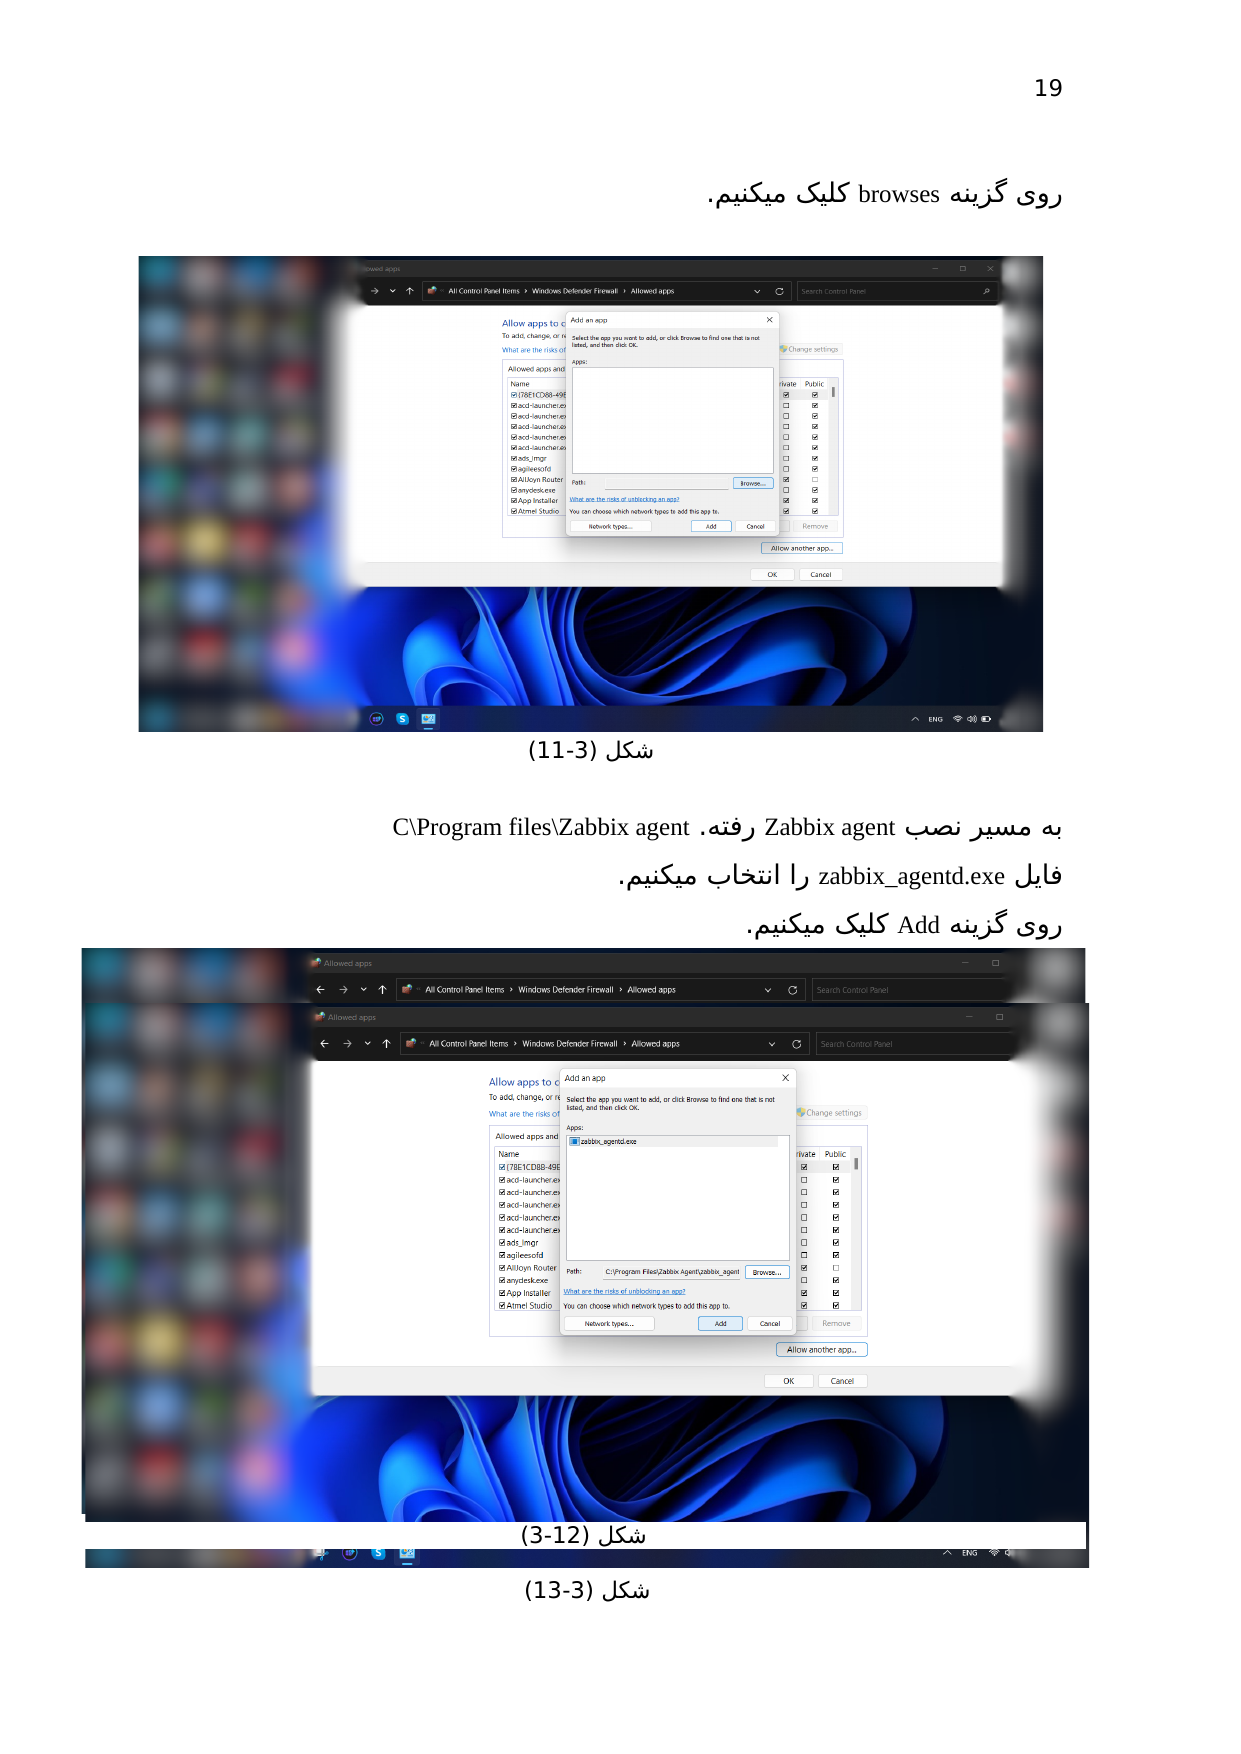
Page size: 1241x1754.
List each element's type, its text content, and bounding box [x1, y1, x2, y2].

text روی گزینه browses کلیک میکنیم. [148, 177, 1063, 209]
text به مسیر نصب Zabbix agent رفته. C\Program files\Zabbix agent [148, 226, 1063, 842]
picture [138, 256, 148, 732]
text روی گزینه Add کلیک میکنیم. [148, 908, 1063, 939]
text فایل zabbix_agentd.exe را انتخاب میکنیم. [148, 859, 1063, 891]
picture [81, 948, 1090, 1568]
